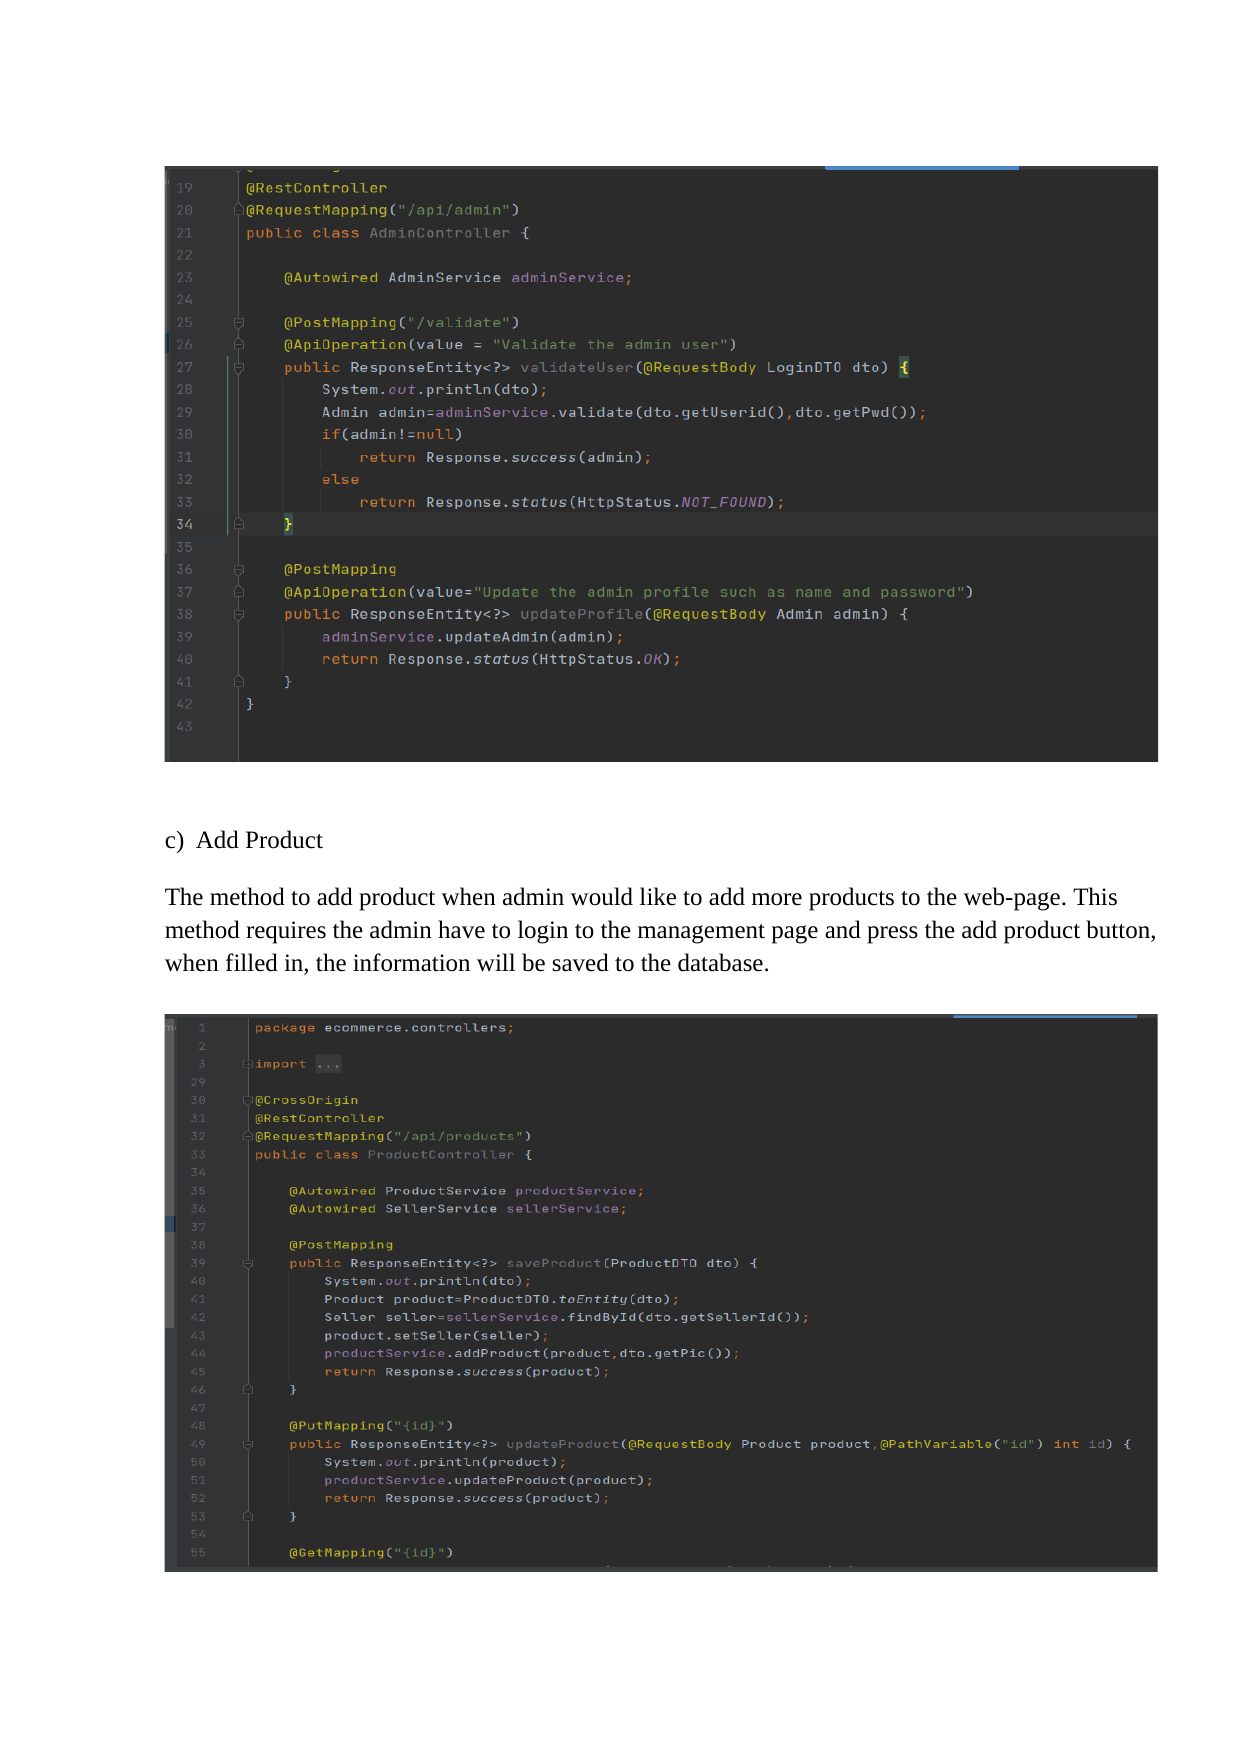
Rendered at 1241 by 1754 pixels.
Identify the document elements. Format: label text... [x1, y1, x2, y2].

text The method to add product when admin would like to add more products to the web-page. This method requires the admin have to login to the management page and press the add product button, when filled in, the information will be saved to the database. [164, 882, 1159, 977]
list c) Add Product [164, 825, 1159, 853]
picture [164, 1014, 1158, 1572]
picture [164, 166, 1159, 762]
